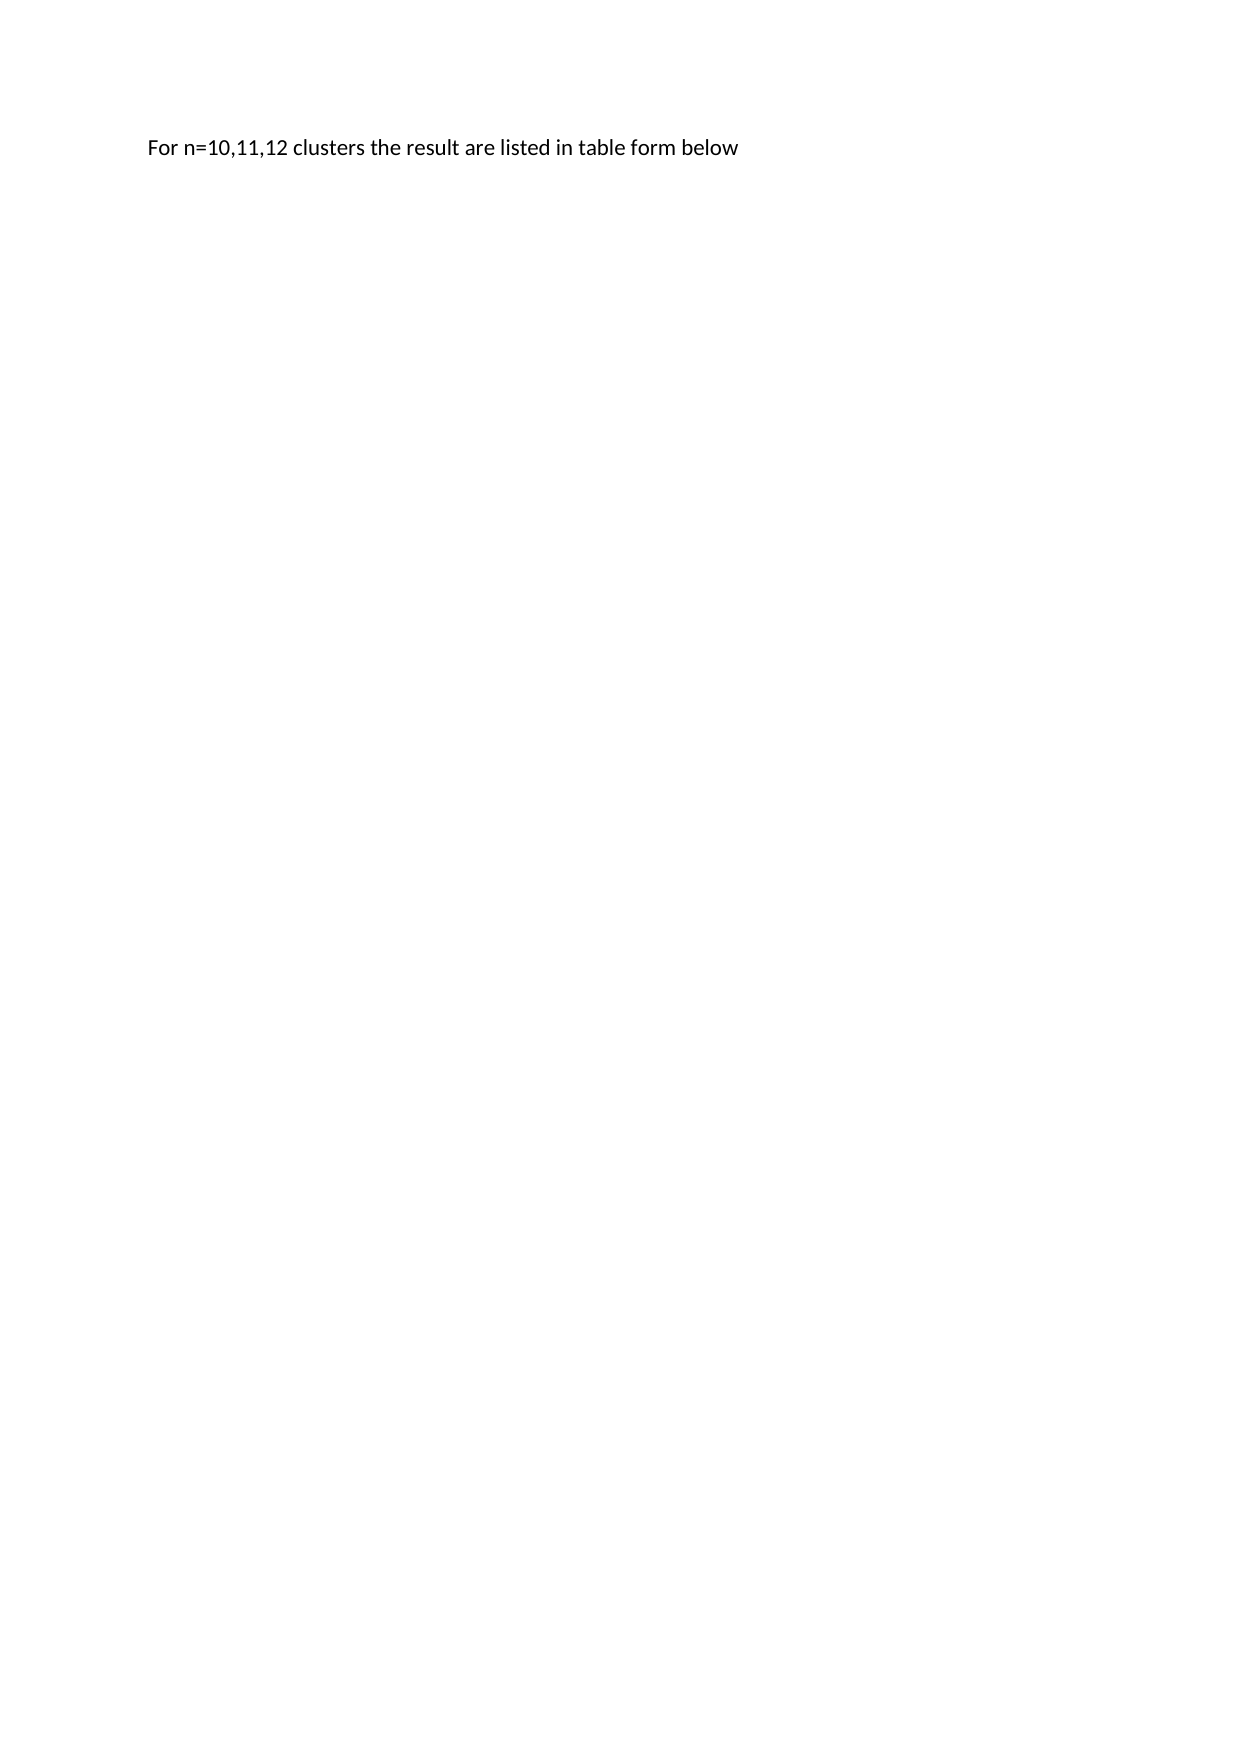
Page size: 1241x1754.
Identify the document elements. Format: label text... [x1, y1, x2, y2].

text For n=10,11,12 clusters the result are listed in table form below [148, 133, 1093, 161]
